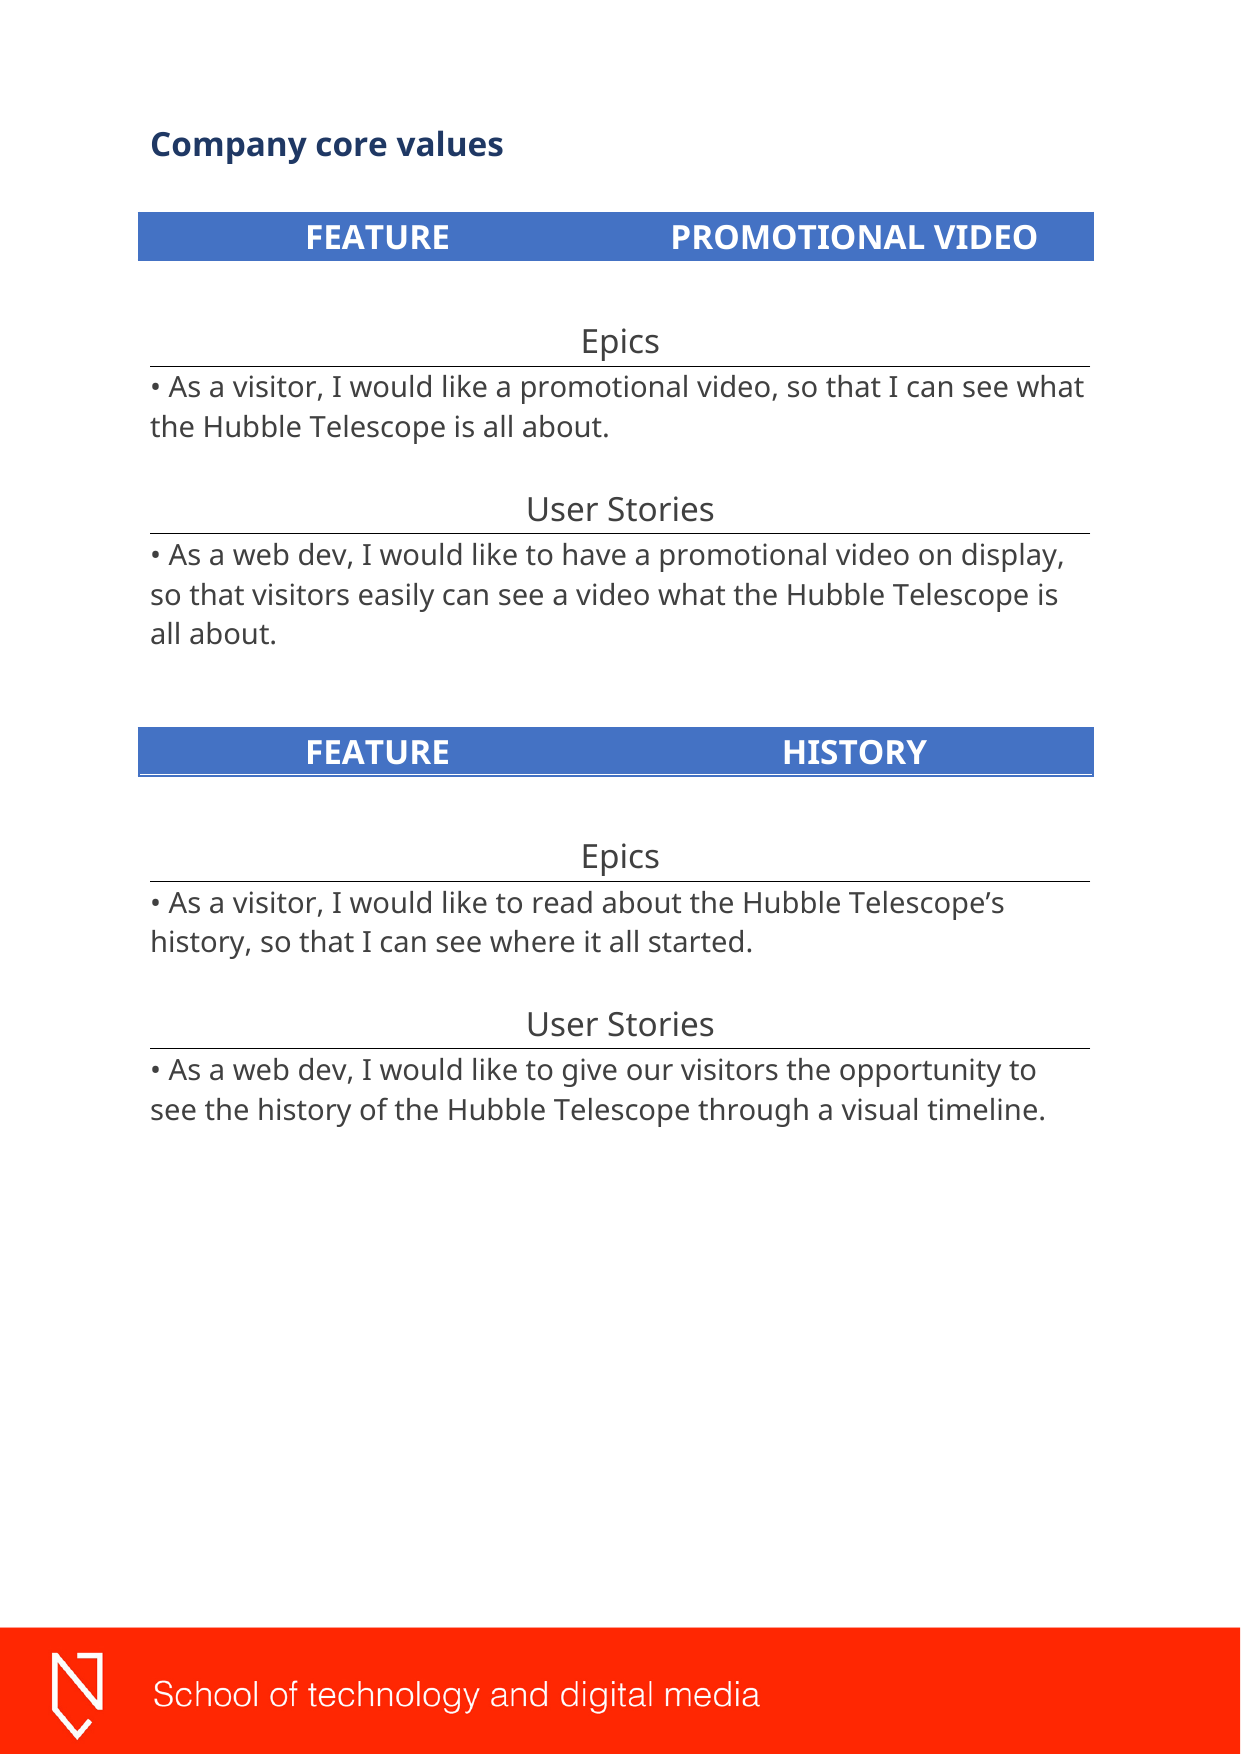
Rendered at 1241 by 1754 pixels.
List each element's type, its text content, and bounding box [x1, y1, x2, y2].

text Company core values [150, 121, 1090, 166]
table_header HISTORY [616, 729, 1092, 774]
text User Stories [150, 1001, 1090, 1048]
text • As a visitor, I would like to read about the Hubble Telescope’s history, so that I can see where it all started. [150, 882, 1090, 961]
table_header FEATURE [140, 214, 616, 259]
text • As a web dev, I would like to have a promotional video on display, so that visitors easily can see a video what the Hubble Telescope is all about. [150, 534, 1090, 653]
text Epics [150, 833, 1090, 881]
text • As a web dev, I would like to give our visitors the opportunity to see the history of the Hubble Telescope through a visual timeline. [150, 1049, 1090, 1129]
text Epics [150, 318, 1090, 366]
text User Stories [150, 486, 1090, 533]
text • As a visitor, I would like a promotional video, so that I can see what the Hubble Telescope is all about. [150, 367, 1090, 446]
table_header FEATURE [140, 729, 616, 774]
picture [0, 1618, 1241, 1754]
table_header PROMOTIONAL VIDEO [616, 214, 1092, 259]
